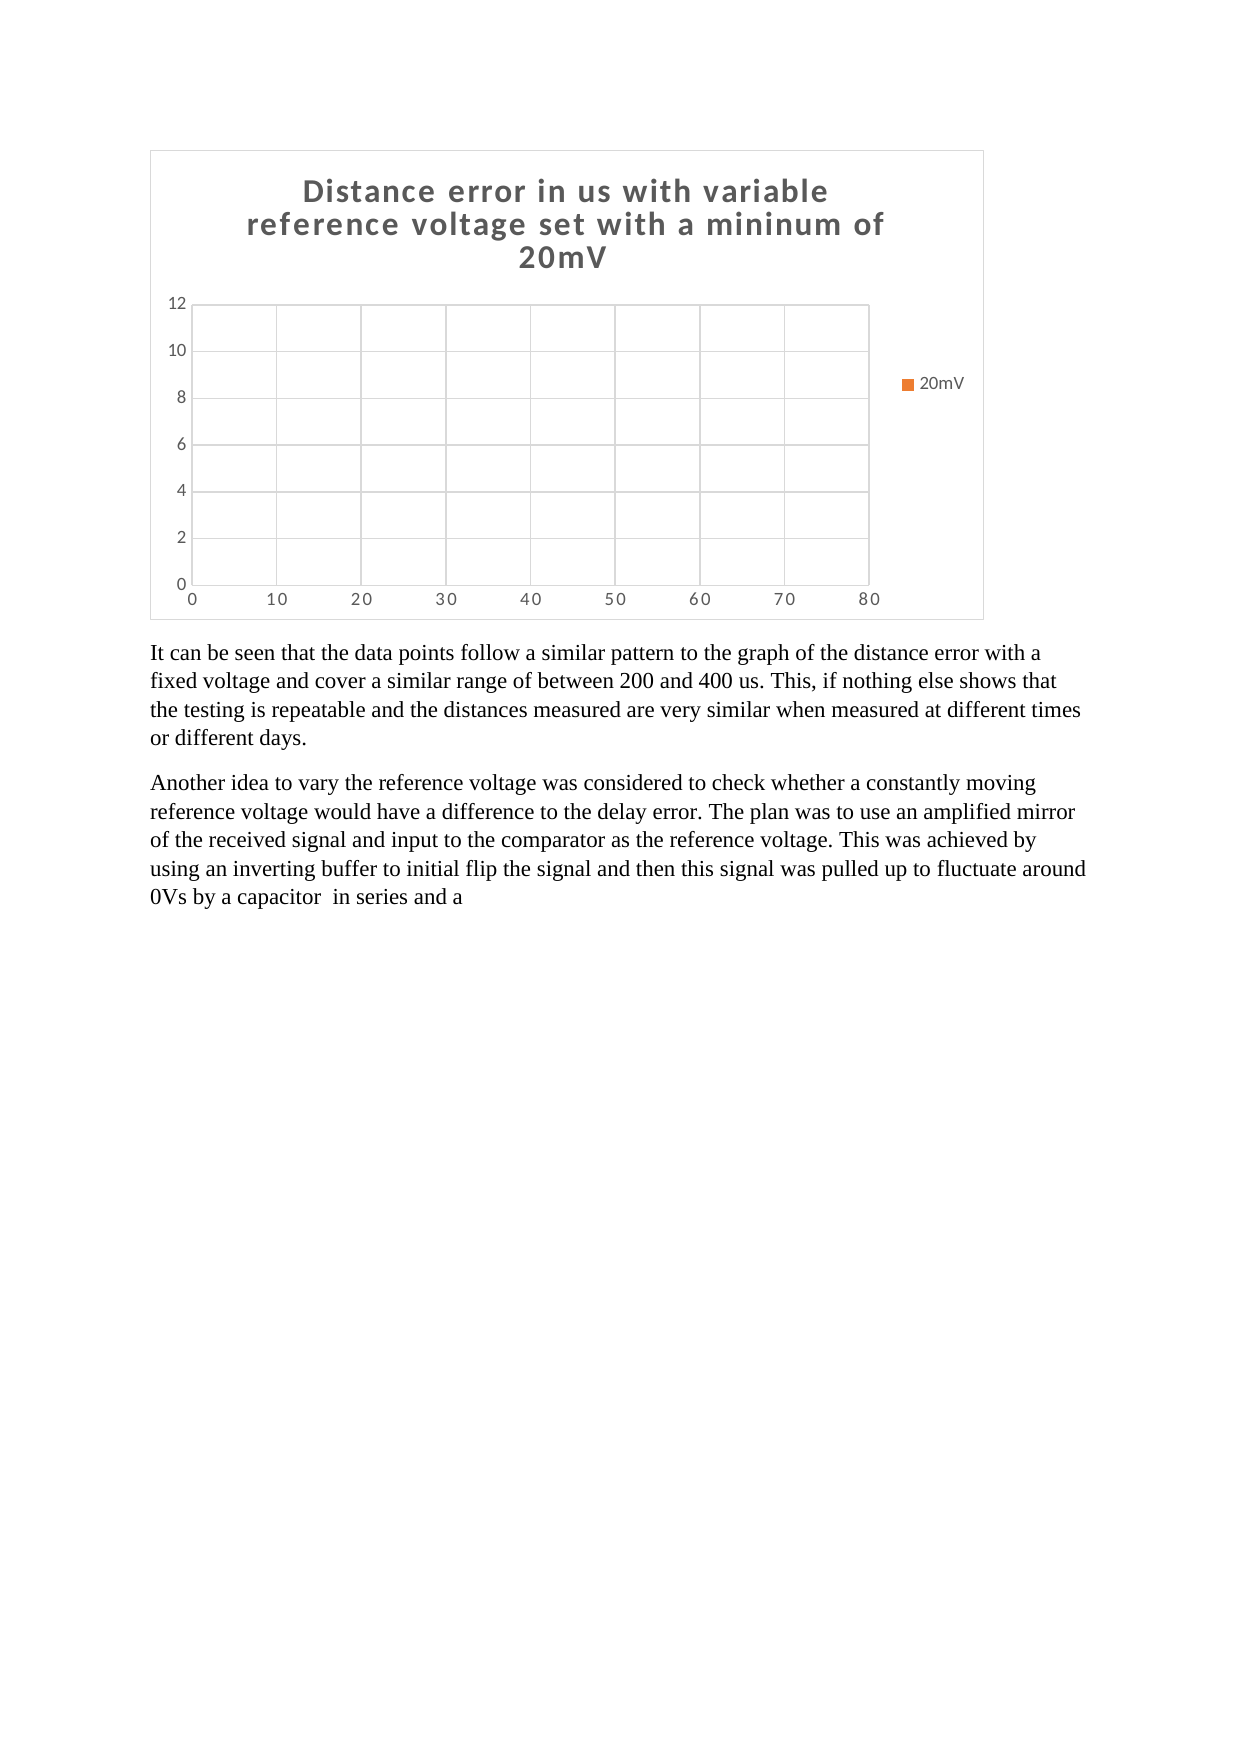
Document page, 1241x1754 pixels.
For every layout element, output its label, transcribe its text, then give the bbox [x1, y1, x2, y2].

text It can be seen that the data points follow a similar pattern to the graph of the distance error with a fixed voltage and cover a similar range of between 200 and 400 us. This, if nothing else shows that the testing is repeatable and the distances measured are very similar when measured at different times or different days. [150, 639, 1090, 751]
text Another idea to vary the reference voltage was considered to check whether a constantly moving reference voltage would have a difference to the delay error. The plan was to use an amplified mirror of the received signal and input to the comparator as the reference voltage. This was achieved by using an inverting buffer to initial flip the signal and then this signal was pulled up to fluctuate around 0Vs by a capacitor in series and a [150, 769, 1090, 909]
